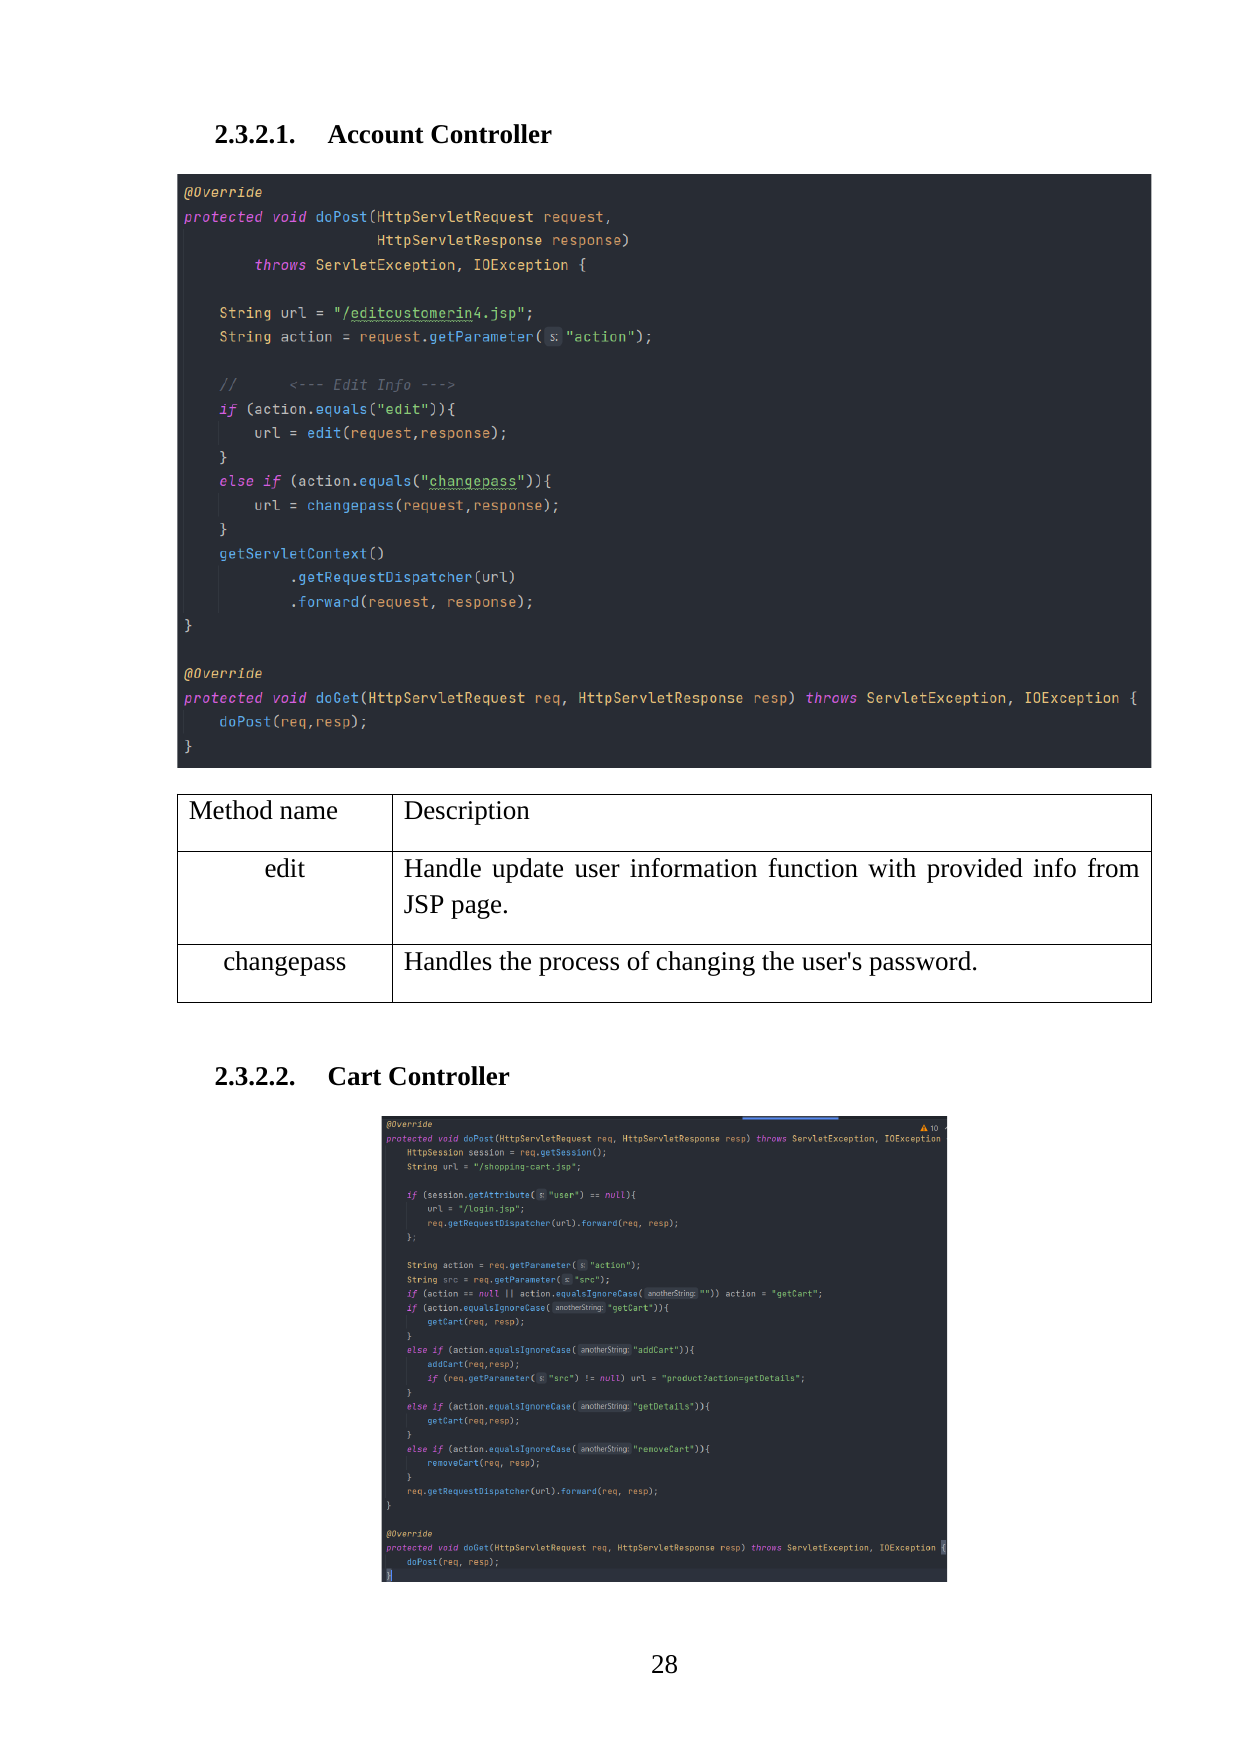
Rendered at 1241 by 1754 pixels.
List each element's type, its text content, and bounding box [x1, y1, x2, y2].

picture [381, 1116, 948, 1582]
table_cell edit [178, 852, 392, 944]
table_cell changepass [178, 945, 392, 1002]
table_header Method name [178, 795, 392, 851]
picture [177, 174, 1152, 768]
table_cell Handle update user information function with provided info from JSP page. [393, 852, 1151, 944]
subtitle Cart Controller [214, 1059, 1152, 1091]
subtitle Account Controller [214, 118, 1152, 149]
table_cell Handles the process of changing the user's password. [393, 945, 1151, 1002]
table_header Description [393, 795, 1151, 851]
